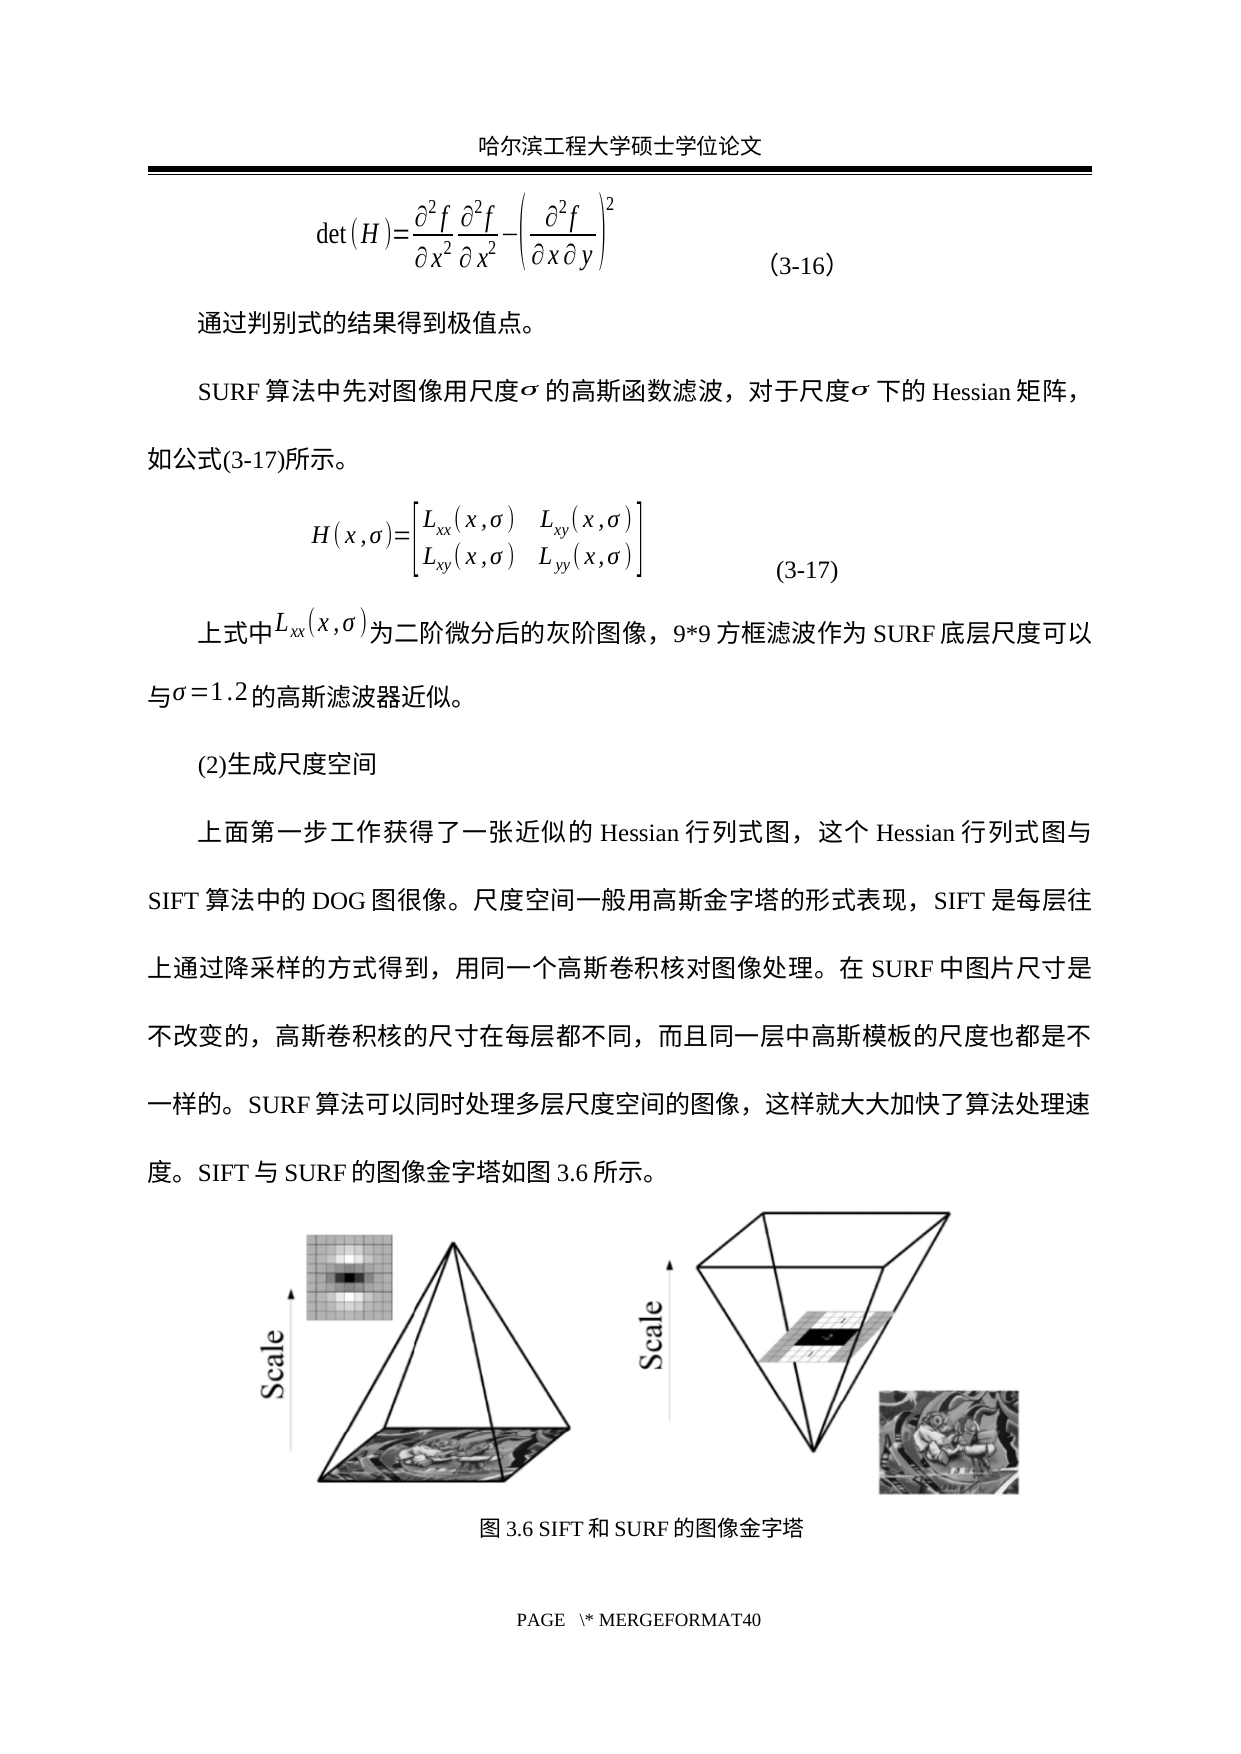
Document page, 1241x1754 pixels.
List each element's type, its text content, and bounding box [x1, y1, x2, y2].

picture [255, 1225, 574, 1506]
text 上式中为二阶微分后的灰阶图像，9*9方框滤波作为SURF底层尺度可以与的高斯滤波器近似。 [148, 593, 1092, 729]
text 图3.6 SIFT和SURF的图像金字塔 [148, 1510, 1092, 1544]
text （3-16） [148, 186, 1092, 288]
text SURF算法中先对图像用尺度的高斯函数滤波，对于尺度下的Hessian矩阵，如公式(3-17)所示。 [148, 356, 1092, 491]
text 上面第一步工作获得了一张近似的Hessian行列式图，这个Hessian行列式图与SIFT算法中的DOG图很像。尺度空间一般用高斯金字塔的形式表现，SIFT是每层往上通过降采样的方式得到，用同一个高斯卷积核对图像处理。在SURF中图片尺寸是不改变的，高斯卷积核的尺寸在每层都不同，而且同一层中高斯模板的尺度也都是不一样的。SURF算法可以同时处理多层尺度空间的图像，这样就大大加快了算法处理速度。SIFT与SURF的图像金字塔如图3.6所示。 [148, 797, 1092, 1204]
text (3-17) [148, 491, 1092, 593]
text (2)生成尺度空间 [148, 729, 1092, 797]
picture [633, 1208, 1029, 1506]
text 通过判别式的结果得到极值点。 [148, 288, 1092, 356]
